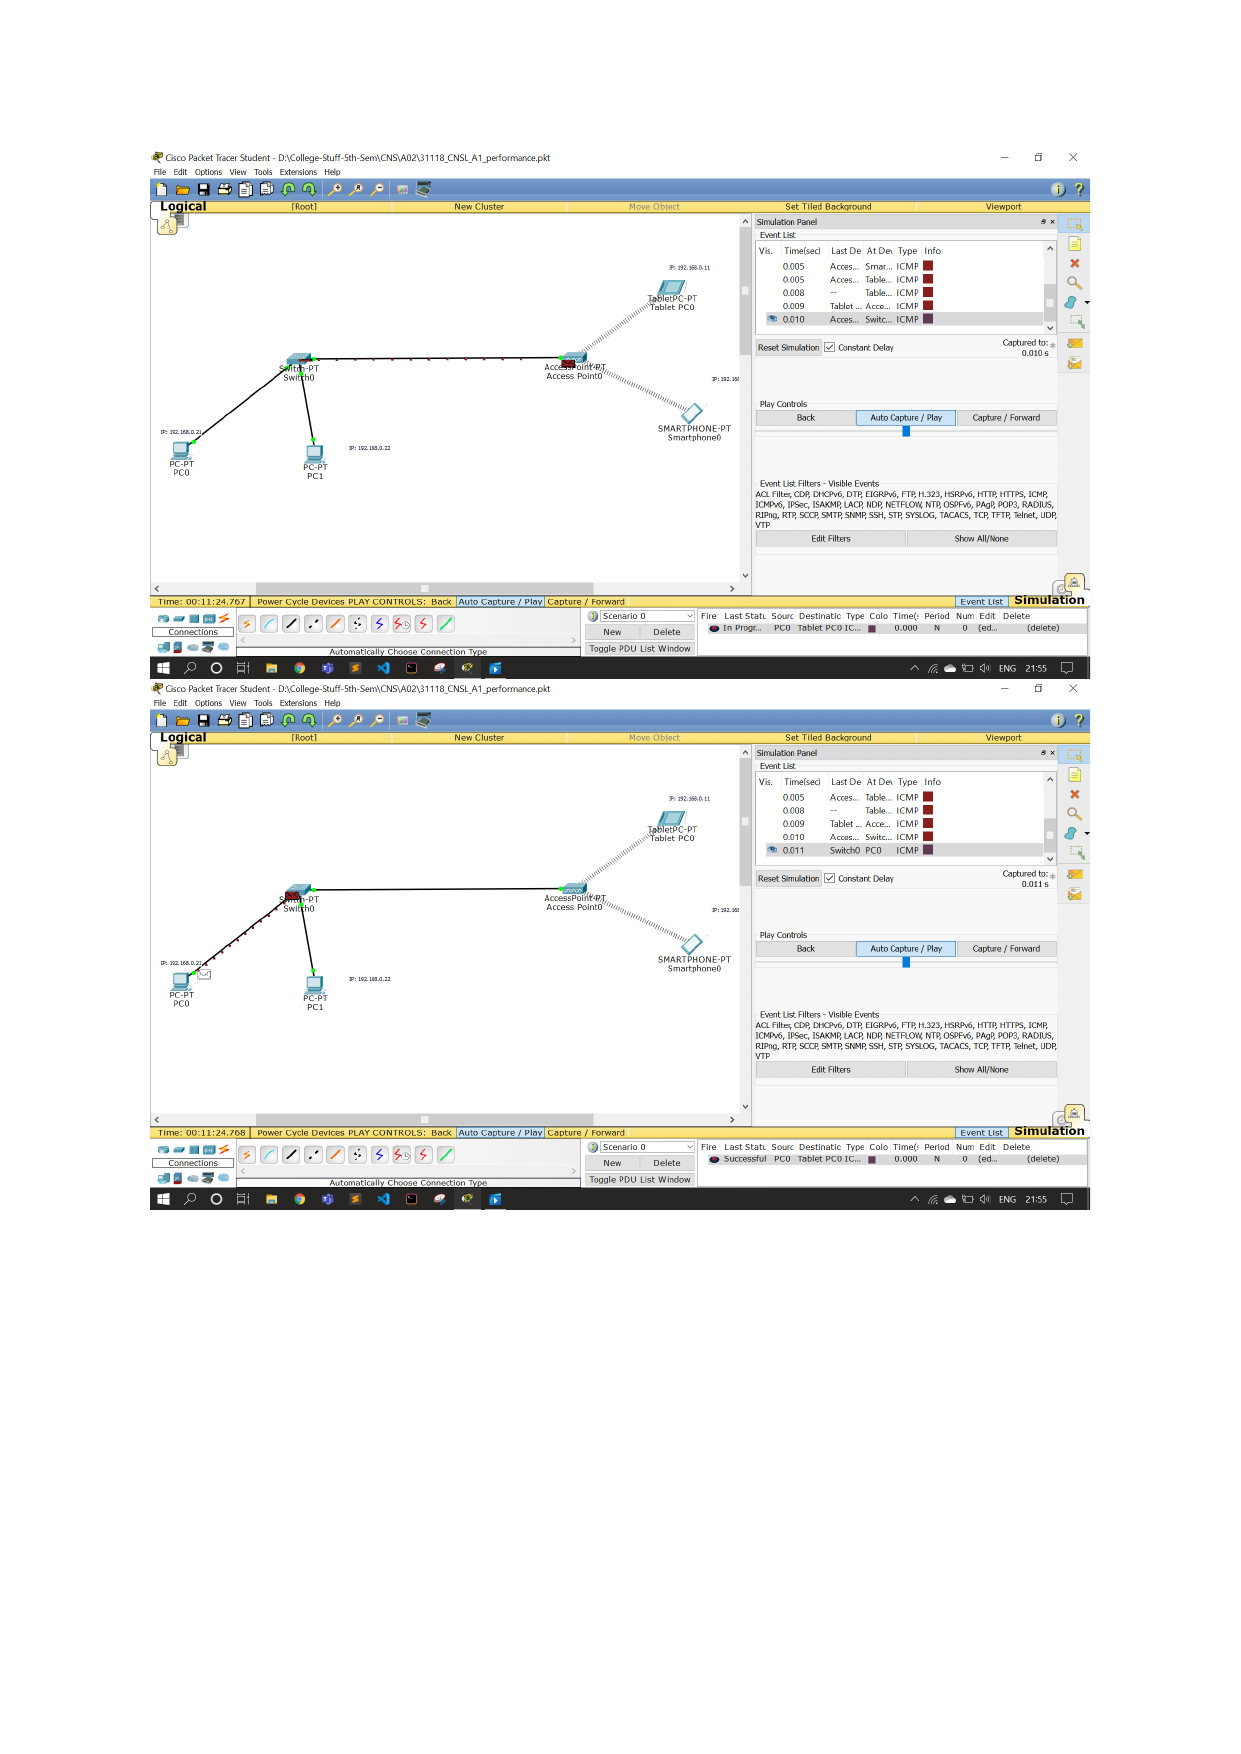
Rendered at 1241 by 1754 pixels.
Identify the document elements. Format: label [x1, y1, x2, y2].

picture [150, 150, 1091, 679]
picture [150, 681, 1091, 1210]
